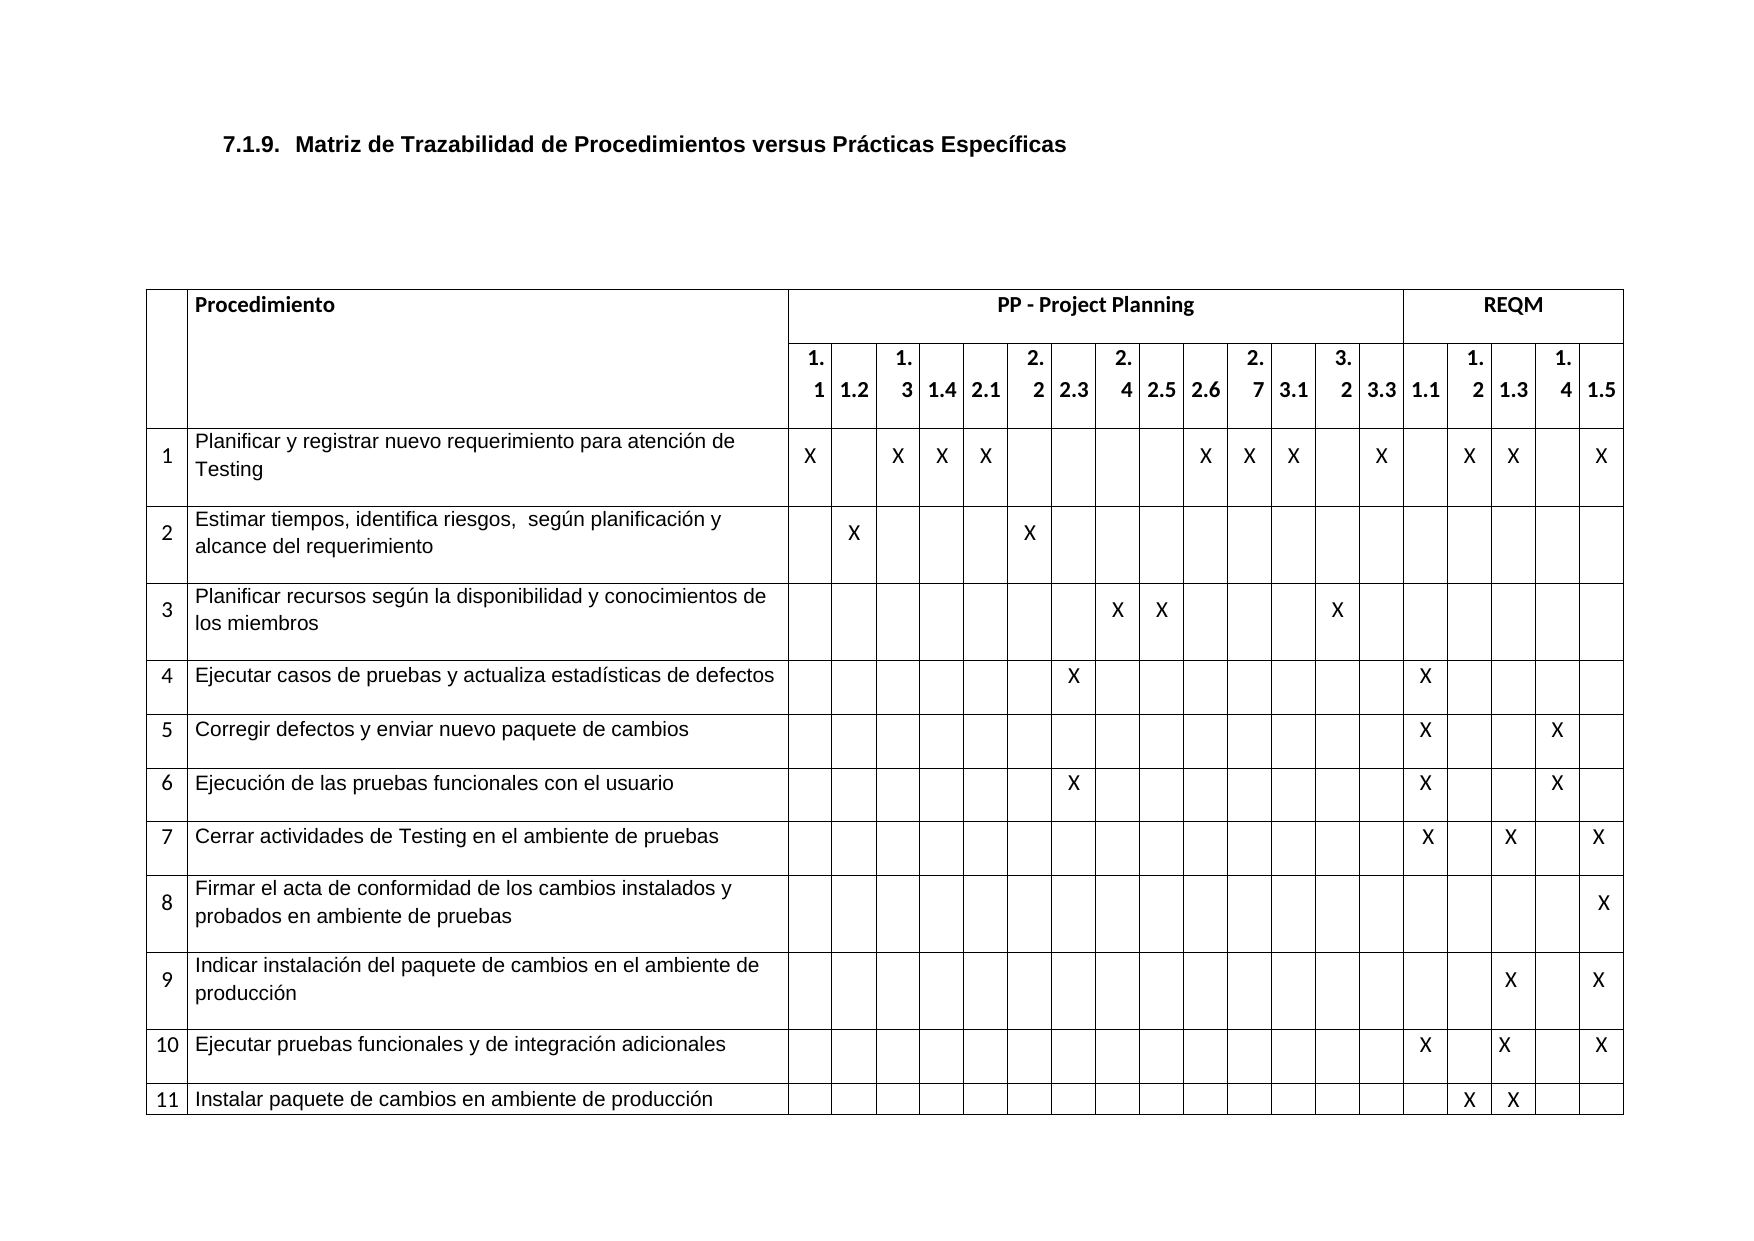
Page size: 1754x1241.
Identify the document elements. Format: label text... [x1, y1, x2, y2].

table_cell [1360, 822, 1403, 875]
table_cell [1184, 1030, 1227, 1083]
table_cell 8 [147, 876, 187, 952]
table_cell [920, 1030, 963, 1083]
table_cell [1536, 876, 1579, 952]
table_cell [1140, 876, 1183, 952]
table_cell 10 [147, 1030, 187, 1083]
table_cell [877, 661, 919, 714]
table_cell 2.6 [1184, 344, 1227, 428]
table_header REQM [1404, 290, 1623, 342]
table_cell [1228, 715, 1271, 767]
table_cell [1536, 1030, 1579, 1083]
table_cell 2.5 [1140, 344, 1183, 428]
table_cell [877, 822, 919, 875]
table_cell X [1404, 769, 1447, 821]
table_cell [1580, 769, 1623, 821]
table_cell [1360, 876, 1403, 952]
table_cell [920, 953, 963, 1029]
table_cell [1448, 661, 1491, 714]
table_cell X [1052, 661, 1095, 714]
table_cell [1140, 1084, 1183, 1114]
table_cell [789, 507, 831, 583]
table_cell [1228, 661, 1271, 714]
table_cell [1096, 822, 1139, 875]
table_cell [1360, 661, 1403, 714]
table_cell [1316, 876, 1359, 952]
table_cell [1184, 584, 1227, 660]
table_cell [1492, 876, 1535, 952]
table_cell [1360, 584, 1403, 660]
table_cell 1.4 [1536, 344, 1579, 428]
table_cell 2 [147, 507, 187, 583]
table_cell [1096, 953, 1139, 1029]
table_cell 3.2 [1316, 344, 1359, 428]
table_cell [1272, 715, 1315, 767]
table_cell [1360, 953, 1403, 1029]
table_cell [789, 876, 831, 952]
table_cell [789, 1084, 831, 1114]
table_cell [920, 661, 963, 714]
table_cell X [1580, 822, 1623, 875]
table_cell Corregir defectos y enviar nuevo paquete de cambios [188, 715, 788, 767]
table_cell [964, 953, 1007, 1029]
table_cell [789, 822, 831, 875]
table_cell 1.2 [832, 344, 876, 428]
table_cell X [1536, 769, 1579, 821]
table_cell [877, 715, 919, 767]
table_cell [1096, 1084, 1139, 1114]
table_cell X [1580, 429, 1623, 506]
table_cell [1492, 584, 1535, 660]
table_cell [877, 1084, 919, 1114]
table_cell [1492, 661, 1535, 714]
table_cell [1316, 715, 1359, 767]
table_cell X [1492, 1084, 1535, 1114]
table_cell [789, 1030, 831, 1083]
table_cell [1140, 429, 1183, 506]
table_cell [1096, 876, 1139, 952]
table_cell [1448, 1030, 1491, 1083]
table_cell [964, 1084, 1007, 1114]
table_cell [1096, 1030, 1139, 1083]
table_cell Indicar instalación del paquete de cambios en el ambiente de producción [188, 953, 788, 1029]
table_cell [1228, 584, 1271, 660]
table_cell 9 [147, 953, 187, 1029]
table_cell X [1580, 953, 1623, 1029]
table_cell [1316, 769, 1359, 821]
table_cell 2.1 [964, 344, 1007, 428]
table_cell [1228, 953, 1271, 1029]
table_cell [920, 822, 963, 875]
table_cell 1.1 [1404, 344, 1447, 428]
table_cell [1228, 876, 1271, 952]
table_cell 2.7 [1228, 344, 1271, 428]
table_cell Planificar y registrar nuevo requerimiento para atención de Testing [188, 429, 788, 506]
table_cell [1536, 507, 1579, 583]
table_cell [1448, 953, 1491, 1029]
table_cell [1316, 507, 1359, 583]
table_cell [1184, 715, 1227, 767]
table_cell [1404, 876, 1447, 952]
table_cell [964, 769, 1007, 821]
table_cell [1096, 507, 1139, 583]
table_cell [1404, 1084, 1447, 1114]
table_cell [1580, 1084, 1623, 1114]
table_cell [1536, 953, 1579, 1029]
table_cell [1008, 769, 1051, 821]
table_cell [832, 1030, 876, 1083]
table_cell [1008, 953, 1051, 1029]
table_cell 2.2 [1008, 344, 1051, 428]
table_cell [1008, 715, 1051, 767]
table_cell [147, 343, 187, 428]
table_cell X [964, 429, 1007, 506]
table_cell [1448, 715, 1491, 767]
table_cell X [1492, 953, 1535, 1029]
table_cell 1.3 [1492, 344, 1535, 428]
table_cell [1096, 661, 1139, 714]
table_cell [1140, 715, 1183, 767]
table_cell 2.4 [1096, 344, 1139, 428]
table_cell X [1448, 429, 1491, 506]
table_cell [1316, 953, 1359, 1029]
table_cell [1316, 429, 1359, 506]
table_cell [1184, 507, 1227, 583]
table_cell [1008, 584, 1051, 660]
table_cell [1404, 584, 1447, 660]
table_cell [1536, 822, 1579, 875]
table_cell 1.5 [1580, 344, 1623, 428]
table_cell [1272, 507, 1315, 583]
table_cell X [789, 429, 831, 506]
table_cell [1184, 661, 1227, 714]
table_cell [1316, 661, 1359, 714]
table_cell Ejecución de las pruebas funcionales con el usuario [188, 769, 788, 821]
table_cell X [1448, 1084, 1491, 1114]
table_cell [789, 584, 831, 660]
table_cell [1052, 429, 1095, 506]
table_cell X [1492, 822, 1535, 875]
table_cell [1404, 953, 1447, 1029]
table_cell Estimar tiempos, identifica riesgos, según planificación y alcance del requerimiento [188, 507, 788, 583]
table_cell [964, 822, 1007, 875]
table_cell [1184, 822, 1227, 875]
table_cell [920, 507, 963, 583]
table_cell [1580, 584, 1623, 660]
table_cell [1228, 1030, 1271, 1083]
table_cell [1536, 661, 1579, 714]
table_cell [1448, 822, 1491, 875]
table_cell [1492, 507, 1535, 583]
table_cell [1184, 953, 1227, 1029]
table_cell [1184, 876, 1227, 952]
table_cell Planificar recursos según la disponibilidad y conocimientos de los miembros [188, 584, 788, 660]
table_cell [832, 1084, 876, 1114]
table_cell X [1228, 429, 1271, 506]
table_cell [1052, 953, 1095, 1029]
table_cell [1448, 876, 1491, 952]
table_cell [1492, 769, 1535, 821]
table_cell [1272, 822, 1315, 875]
table_cell [920, 1084, 963, 1114]
table_cell [920, 715, 963, 767]
table_cell [1272, 1030, 1315, 1083]
table_cell [964, 507, 1007, 583]
table_cell Firmar el acta de conformidad de los cambios instalados y probados en ambiente de pruebas [188, 876, 788, 952]
table_cell X [877, 429, 919, 506]
table_cell [1008, 1084, 1051, 1114]
table_cell [1228, 507, 1271, 583]
table_cell [1096, 715, 1139, 767]
table_cell X [1140, 584, 1183, 660]
table_cell [832, 822, 876, 875]
table_cell [188, 343, 788, 428]
table_cell 1.4 [920, 344, 963, 428]
table_cell 3.3 [1360, 344, 1403, 428]
table_cell [1580, 507, 1623, 583]
table_cell [789, 769, 831, 821]
table_cell [920, 584, 963, 660]
table_cell [1140, 1030, 1183, 1083]
table_cell X [1492, 429, 1535, 506]
table_cell [1140, 769, 1183, 821]
table_cell [789, 715, 831, 767]
table_cell [1008, 661, 1051, 714]
table_cell [1272, 1084, 1315, 1114]
table_cell [1008, 822, 1051, 875]
table_cell [1404, 429, 1447, 506]
table_cell [1140, 661, 1183, 714]
table_cell [1448, 584, 1491, 660]
table_cell [1448, 769, 1491, 821]
table_cell [832, 715, 876, 767]
table_cell [1052, 1084, 1095, 1114]
table_cell [1052, 584, 1095, 660]
table_header Procedimiento [188, 290, 788, 342]
table_cell [1272, 661, 1315, 714]
table_cell Instalar paquete de cambios en ambiente de producción [188, 1084, 788, 1114]
table_cell [832, 429, 876, 506]
table_cell [964, 715, 1007, 767]
table_cell 4 [147, 661, 187, 714]
table_cell [964, 661, 1007, 714]
table_cell [832, 953, 876, 1029]
table_header PP - Project Planning [789, 290, 1403, 342]
table_cell [789, 953, 831, 1029]
subtitle Matriz de Trazabilidad de Procedimientos versus Prácticas Específicas [223, 131, 1606, 157]
table_cell [877, 876, 919, 952]
table_cell X [1052, 769, 1095, 821]
table_cell [789, 661, 831, 714]
table_cell [1536, 584, 1579, 660]
table_cell [1184, 1084, 1227, 1114]
table_cell 11 [147, 1084, 187, 1114]
table_cell [1404, 507, 1447, 583]
table_cell Ejecutar casos de pruebas y actualiza estadísticas de defectos [188, 661, 788, 714]
table_cell [1008, 876, 1051, 952]
table_cell [1536, 1084, 1579, 1114]
table_cell [1316, 822, 1359, 875]
table_cell [1008, 1030, 1051, 1083]
table_cell [964, 584, 1007, 660]
table_cell X [1272, 429, 1315, 506]
table_cell X [1536, 715, 1579, 767]
table_cell [1096, 429, 1139, 506]
table_cell X [1580, 1030, 1623, 1083]
table_cell [1052, 1030, 1095, 1083]
table_cell [1228, 769, 1271, 821]
table_cell 1.3 [877, 344, 919, 428]
table_cell X [1096, 584, 1139, 660]
table_cell 2.3 [1052, 344, 1095, 428]
table_cell [920, 769, 963, 821]
table_cell Ejecutar pruebas funcionales y de integración adicionales [188, 1030, 788, 1083]
table_cell [1228, 1084, 1271, 1114]
table_cell [1140, 822, 1183, 875]
table_cell [1052, 715, 1095, 767]
table_cell X [1008, 507, 1051, 583]
table_cell [877, 584, 919, 660]
table_cell [1140, 507, 1183, 583]
table_cell 3 [147, 584, 187, 660]
table_cell [1184, 769, 1227, 821]
table_cell [877, 507, 919, 583]
table_cell X [1316, 584, 1359, 660]
table_cell [964, 876, 1007, 952]
table_cell [832, 584, 876, 660]
table_cell [1360, 1084, 1403, 1114]
table_cell X [920, 429, 963, 506]
table_cell [1052, 822, 1095, 875]
table_cell 3.1 [1272, 344, 1315, 428]
table_cell 1.1 [789, 344, 831, 428]
table_cell 1 [147, 429, 187, 506]
table_cell [1316, 1084, 1359, 1114]
table_cell [1360, 769, 1403, 821]
table_cell 5 [147, 715, 187, 767]
table_cell X [1360, 429, 1403, 506]
table_cell 1.2 [1448, 344, 1491, 428]
table_cell [1448, 507, 1491, 583]
table_cell [877, 769, 919, 821]
table_cell [1536, 429, 1579, 506]
table_cell [1580, 715, 1623, 767]
table_cell [832, 661, 876, 714]
table_cell X [1492, 1030, 1535, 1083]
table_header [147, 290, 187, 342]
table_cell X [1184, 429, 1227, 506]
table_cell X [1580, 876, 1623, 952]
table_cell [1272, 584, 1315, 660]
table_cell Cerrar actividades de Testing en el ambiente de pruebas [188, 822, 788, 875]
table_cell [1052, 507, 1095, 583]
table_cell X [1404, 715, 1447, 767]
table_cell X [1404, 661, 1447, 714]
table_cell X [1404, 822, 1447, 875]
table_cell [1008, 429, 1051, 506]
table_cell [964, 1030, 1007, 1083]
table_cell [1272, 876, 1315, 952]
table_cell [1140, 953, 1183, 1029]
table_cell [1316, 1030, 1359, 1083]
table_cell [1096, 769, 1139, 821]
table_cell [1052, 876, 1095, 952]
table_cell [1272, 953, 1315, 1029]
table_cell [1492, 715, 1535, 767]
table_cell X [832, 507, 876, 583]
table_cell [1580, 661, 1623, 714]
table_cell X [1404, 1030, 1447, 1083]
table_cell [877, 1030, 919, 1083]
table_cell [1360, 1030, 1403, 1083]
table_cell 7 [147, 822, 187, 875]
table_cell [1228, 822, 1271, 875]
table_cell [877, 953, 919, 1029]
table_cell 6 [147, 769, 187, 821]
table_cell [1360, 715, 1403, 767]
table_cell [1360, 507, 1403, 583]
table_cell [920, 876, 963, 952]
table_cell [1272, 769, 1315, 821]
table_cell [832, 769, 876, 821]
table_cell [832, 876, 876, 952]
